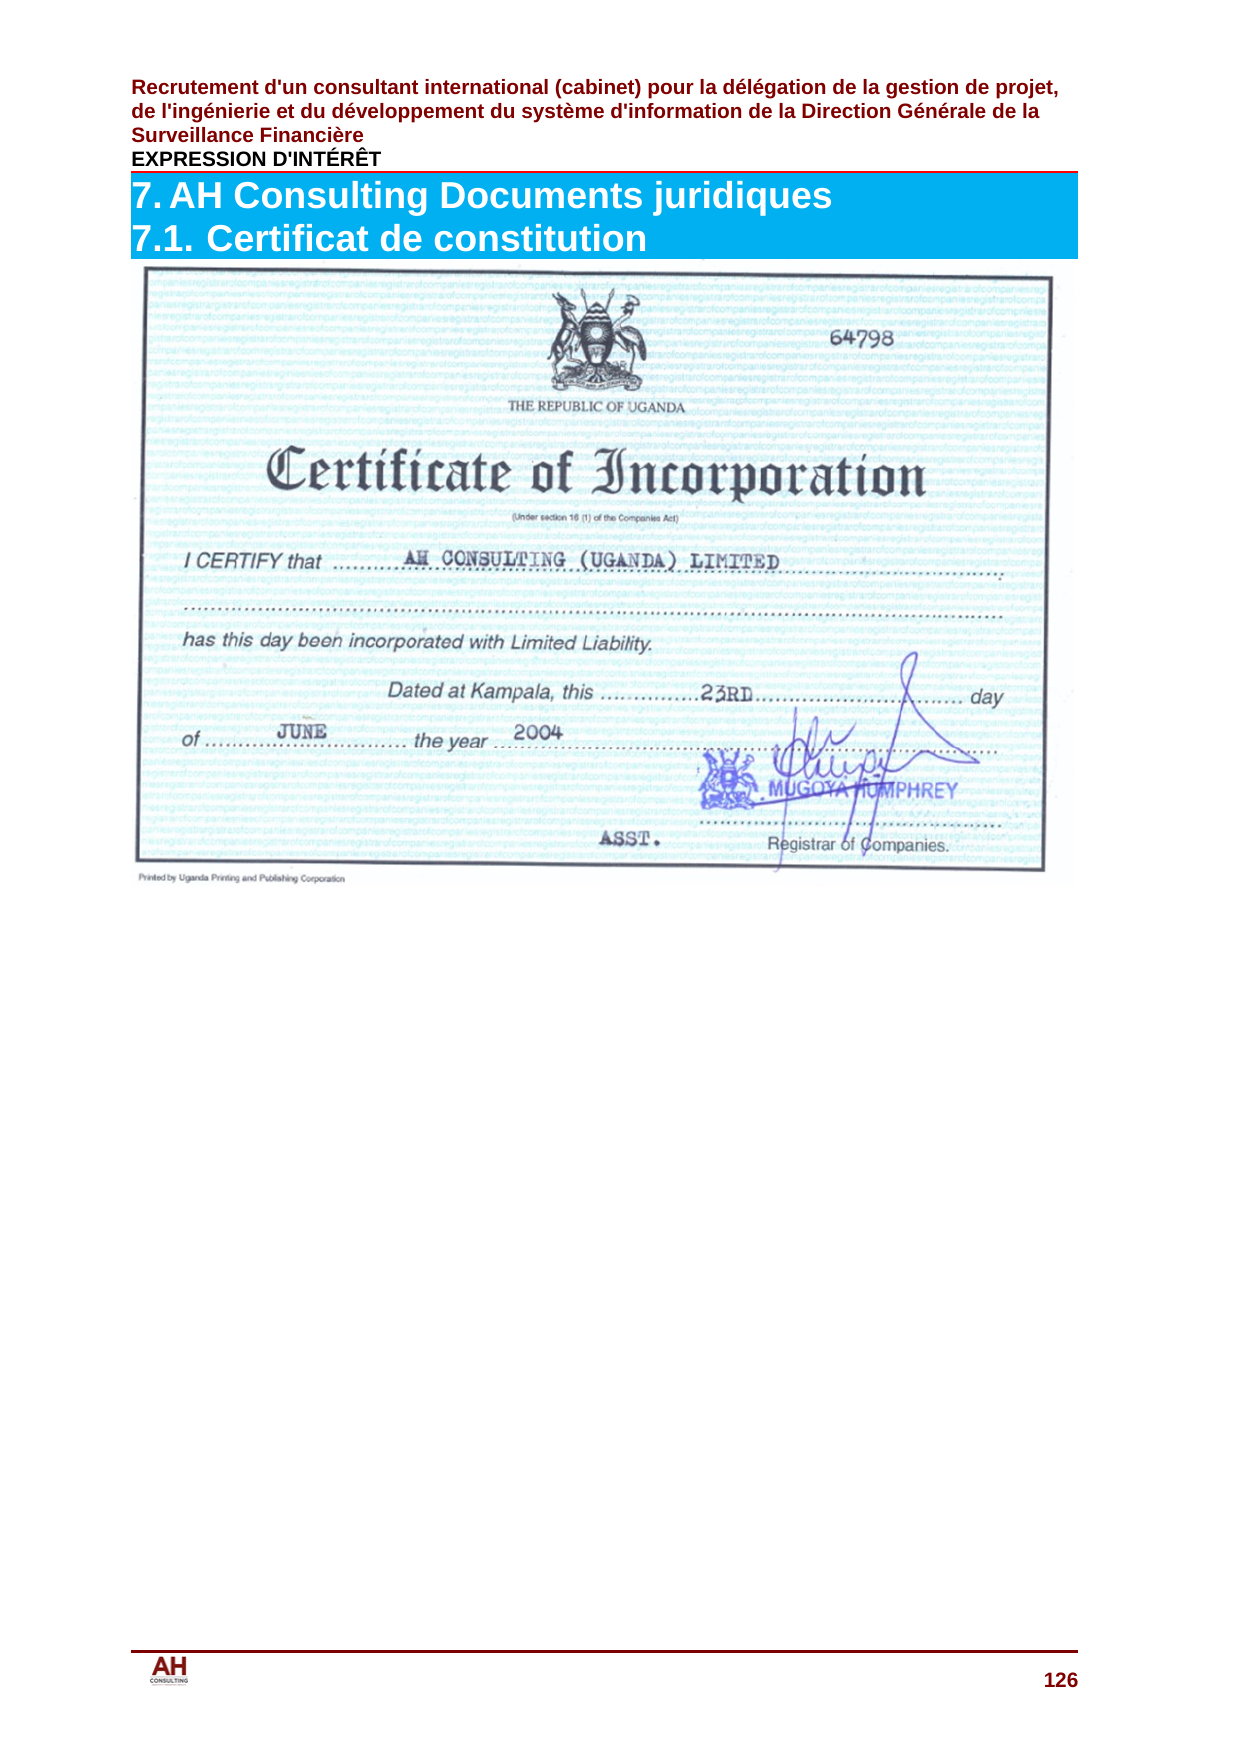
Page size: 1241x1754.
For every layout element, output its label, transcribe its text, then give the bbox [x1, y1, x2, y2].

picture [131, 260, 1075, 887]
picture [148, 1655, 190, 1687]
subtitle AH Consulting Documents juridiques [131, 173, 1078, 216]
subtitle Certificat de constitution [131, 216, 1078, 259]
